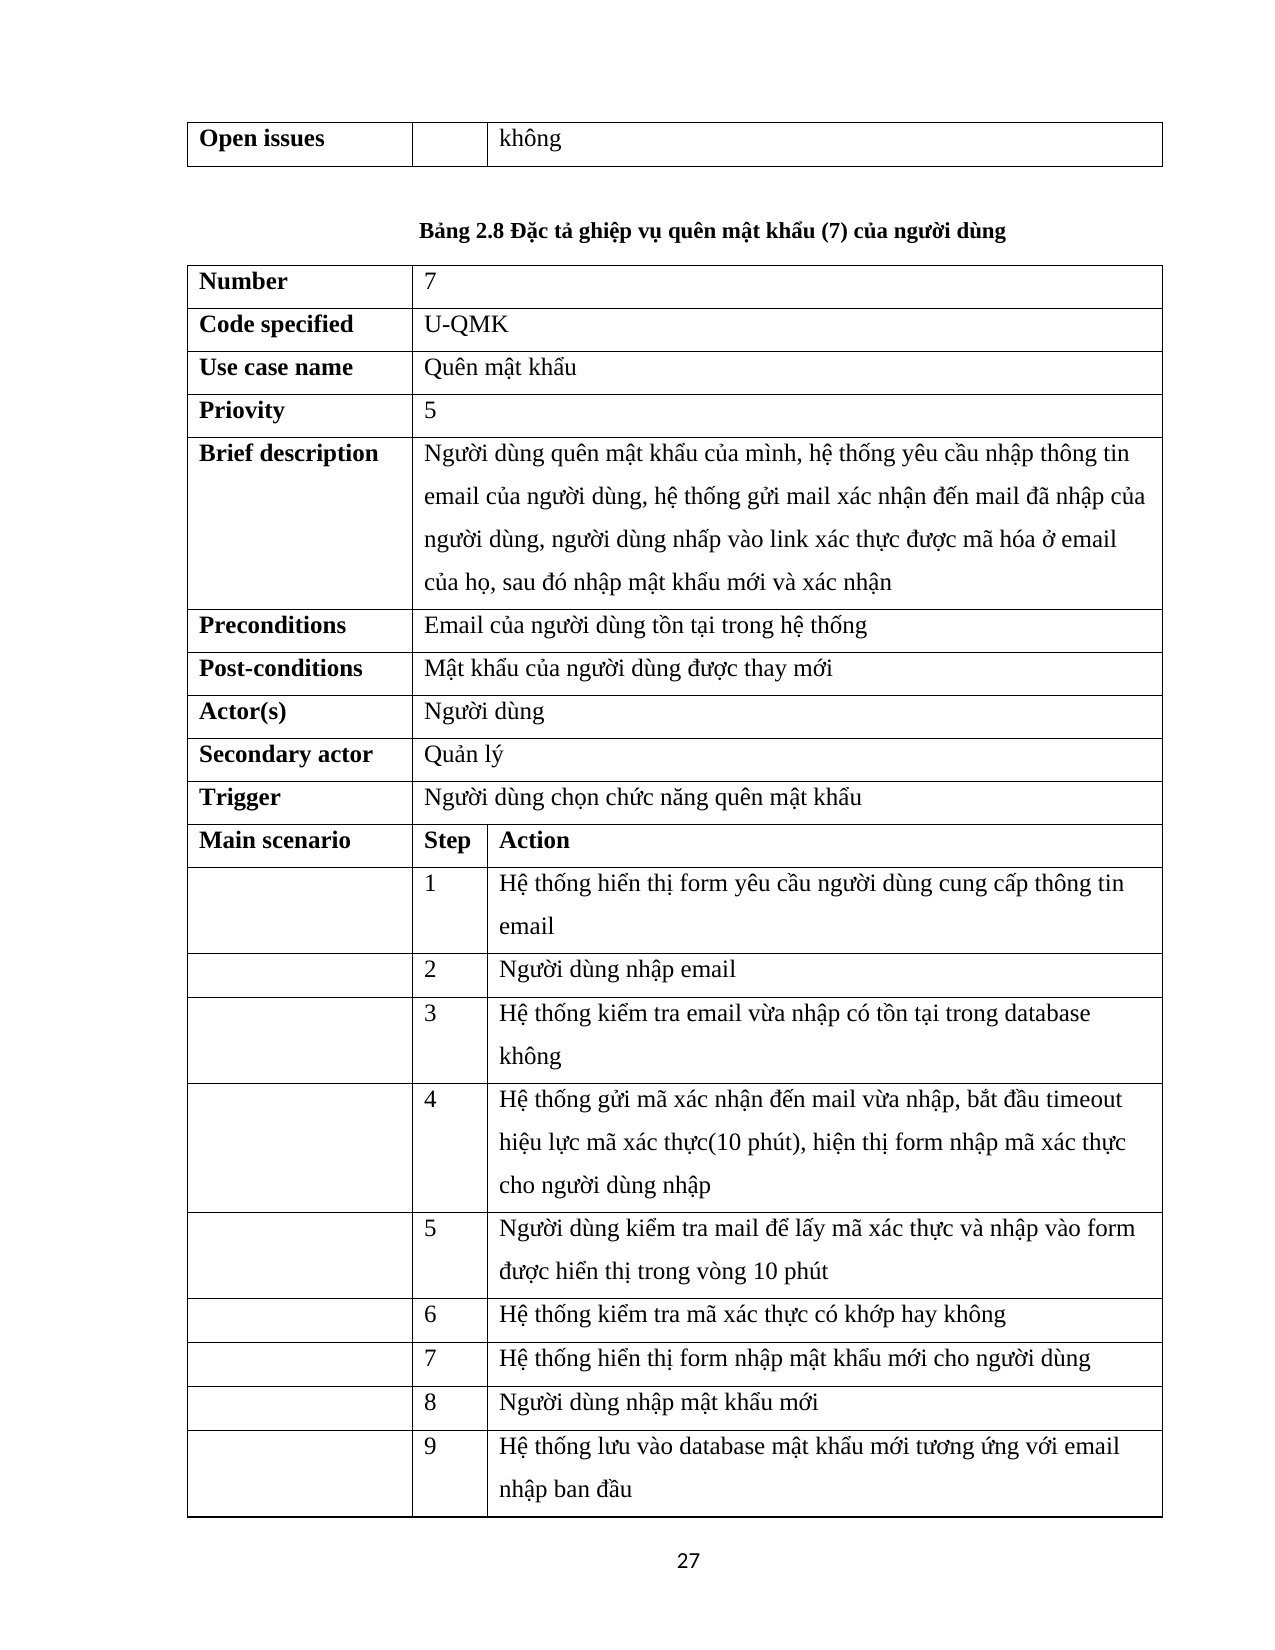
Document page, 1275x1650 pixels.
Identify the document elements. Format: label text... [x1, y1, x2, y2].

table_cell [188, 954, 412, 997]
table_cell [188, 1431, 412, 1516]
table_cell Actor(s) [188, 696, 412, 738]
table_cell [188, 1213, 412, 1298]
table_cell [413, 123, 487, 166]
table_cell Hệ thống hiển thị form yêu cầu người dùng cung cấp thông tin email [488, 868, 1162, 953]
table_cell Người dùng kiểm tra mail để lấy mã xác thực và nhập vào form được hiển thị trong vòng 10 phút [488, 1213, 1162, 1298]
table_cell Trigger [188, 782, 412, 824]
table_cell Preconditions [188, 610, 412, 652]
table_cell Secondary actor [188, 739, 412, 781]
table_cell 7 [413, 1343, 487, 1386]
table_cell 5 [413, 1213, 487, 1298]
table_cell Hệ thống gửi mã xác nhận đến mail vừa nhập, bắt đầu timeout hiệu lực mã xác thực(10 phút), hiện thị form nhập mã xác thực cho người dùng nhập [488, 1084, 1162, 1212]
table_cell Quản lý [413, 739, 1162, 781]
table_cell Mật khẩu của người dùng được thay mới [413, 653, 1162, 695]
subtitle Bảng 2.8 Đặc tả ghiệp vụ quên mật khẩu (7) của người dùng [262, 217, 1162, 243]
table_cell 1 [413, 868, 487, 953]
table_cell Priovity [188, 395, 412, 437]
table_cell Email của người dùng tồn tại trong hệ thống [413, 610, 1162, 652]
table_header Number [188, 266, 412, 308]
table_cell 5 [413, 395, 1162, 437]
table_cell Action [488, 825, 1162, 867]
table_cell Use case name [188, 352, 412, 394]
table_cell 6 [413, 1299, 487, 1342]
table_cell Open issues [188, 123, 412, 166]
table_cell không [488, 123, 1162, 166]
table_cell [188, 998, 412, 1083]
table_header 7 [413, 266, 1162, 308]
table_cell 9 [413, 1431, 487, 1516]
table_cell Brief description [188, 438, 412, 609]
table_cell 8 [413, 1387, 487, 1430]
table_cell 2 [413, 954, 487, 997]
table_cell Người dùng quên mật khẩu của mình, hệ thống yêu cầu nhập thông tin email của người dùng, hệ thống gửi mail xác nhận đến mail đã nhập của người dùng, người dùng nhấp vào link xác thực được mã hóa ở email của họ, sau đó nhập mật khẩu mới và xác nhận [413, 438, 1162, 609]
table_cell Step [413, 825, 487, 867]
table_cell Hệ thống kiểm tra email vừa nhập có tồn tại trong database không [488, 998, 1162, 1083]
table_cell [188, 868, 412, 953]
table_cell Người dùng chọn chức năng quên mật khẩu [413, 782, 1162, 824]
table_cell Hệ thống kiểm tra mã xác thực có khớp hay không [488, 1299, 1162, 1342]
table_cell 3 [413, 998, 487, 1083]
table_cell [188, 1387, 412, 1430]
table_cell Hệ thống lưu vào database mật khẩu mới tương ứng với email nhập ban đầu [488, 1431, 1162, 1516]
table_cell Code specified [188, 309, 412, 351]
table_cell U-QMK [413, 309, 1162, 351]
table_cell [188, 1343, 412, 1386]
table_cell [188, 1084, 412, 1212]
table_cell 4 [413, 1084, 487, 1212]
table_cell Người dùng [413, 696, 1162, 738]
table_cell Hệ thống hiển thị form nhập mật khẩu mới cho người dùng [488, 1343, 1162, 1386]
table_cell Post-conditions [188, 653, 412, 695]
table_cell [188, 1299, 412, 1342]
table_cell Người dùng nhập mật khẩu mới [488, 1387, 1162, 1430]
table_cell Quên mật khẩu [413, 352, 1162, 394]
table_cell Người dùng nhập email [488, 954, 1162, 997]
table_cell Main scenario [188, 825, 412, 867]
